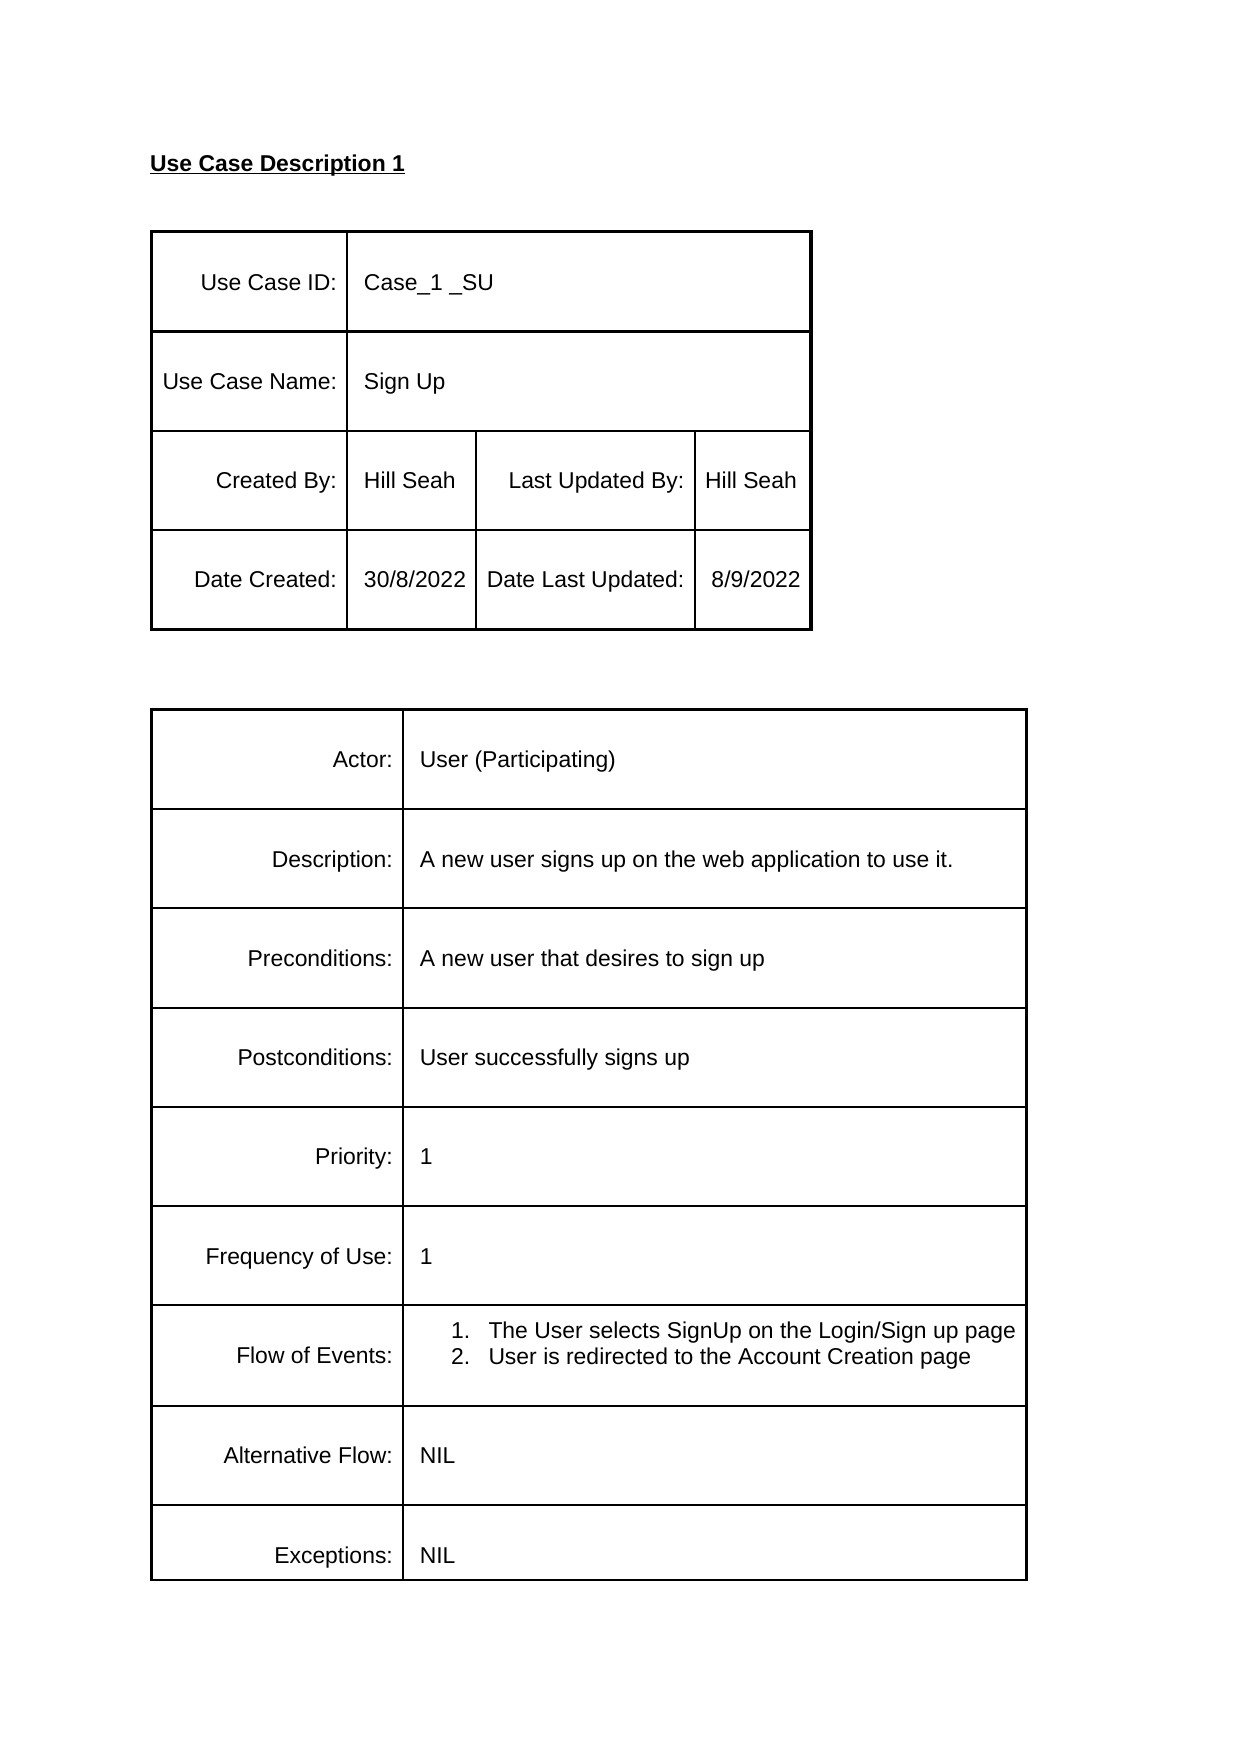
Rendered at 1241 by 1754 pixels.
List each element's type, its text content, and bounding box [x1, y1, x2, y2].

table_cell User successfully signs up [404, 1009, 1025, 1106]
table_cell Preconditions: [153, 909, 402, 1007]
table_cell 1 [404, 1207, 1025, 1304]
table_cell Sign Up [348, 333, 809, 430]
table_cell NIL [404, 1506, 1025, 1578]
table_cell 1 [404, 1108, 1025, 1205]
table_cell Exceptions: [153, 1506, 402, 1578]
table_cell Hill Seah [348, 432, 475, 529]
table_cell A new user signs up on the web application to use it. [404, 810, 1025, 907]
table_header Case_1 _SU [348, 233, 809, 330]
table_cell Description: [153, 810, 402, 907]
table_cell Use Case Name: [153, 333, 346, 430]
table_cell A new user that desires to sign up [404, 909, 1025, 1007]
table_cell Alternative Flow: [153, 1407, 402, 1504]
table_cell Hill Seah [696, 432, 809, 529]
table_cell Date Last Updated: [477, 531, 694, 628]
table_header Use Case ID: [153, 233, 346, 330]
table_header User (Participating) [404, 711, 1025, 808]
table_cell Date Created: [153, 531, 346, 628]
table_cell Last Updated By: [477, 432, 694, 529]
table_cell 30/8/2022 [348, 531, 475, 628]
text Use Case Description 1 [150, 150, 1090, 176]
table_header Actor: [153, 711, 402, 808]
table_cell Created By: [153, 432, 346, 529]
table_cell Frequency of Use: [153, 1207, 402, 1304]
table_cell Flow of Events: [153, 1306, 402, 1405]
table_cell The User selects SignUp on the Login/Sign up page User is redirected to the Account Creation page [404, 1306, 1025, 1405]
table_cell Priority: [153, 1108, 402, 1205]
table_cell Postconditions: [153, 1009, 402, 1106]
table_cell 8/9/2022 [696, 531, 809, 628]
table_cell NIL [404, 1407, 1025, 1504]
